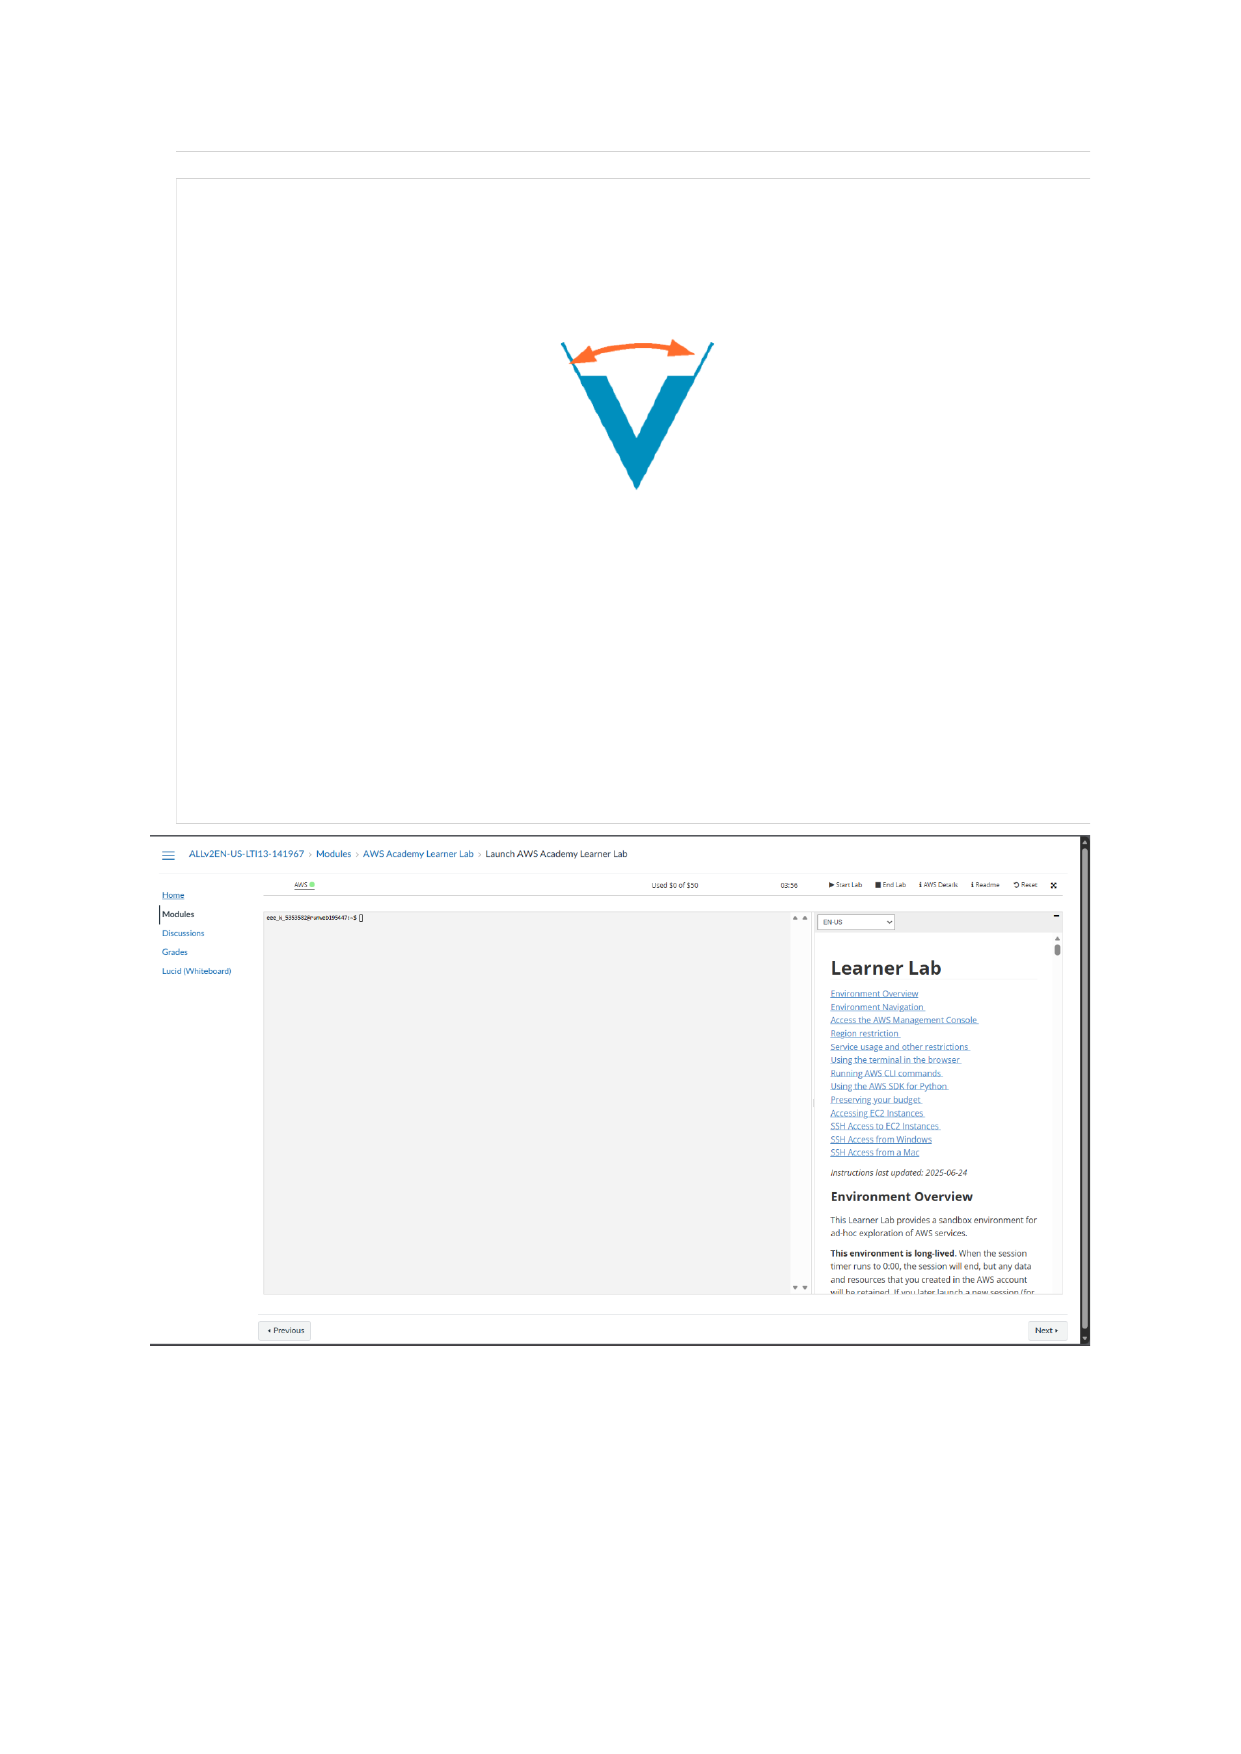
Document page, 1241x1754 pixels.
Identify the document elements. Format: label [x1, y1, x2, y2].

picture [150, 835, 1091, 1346]
picture [150, 150, 1091, 833]
